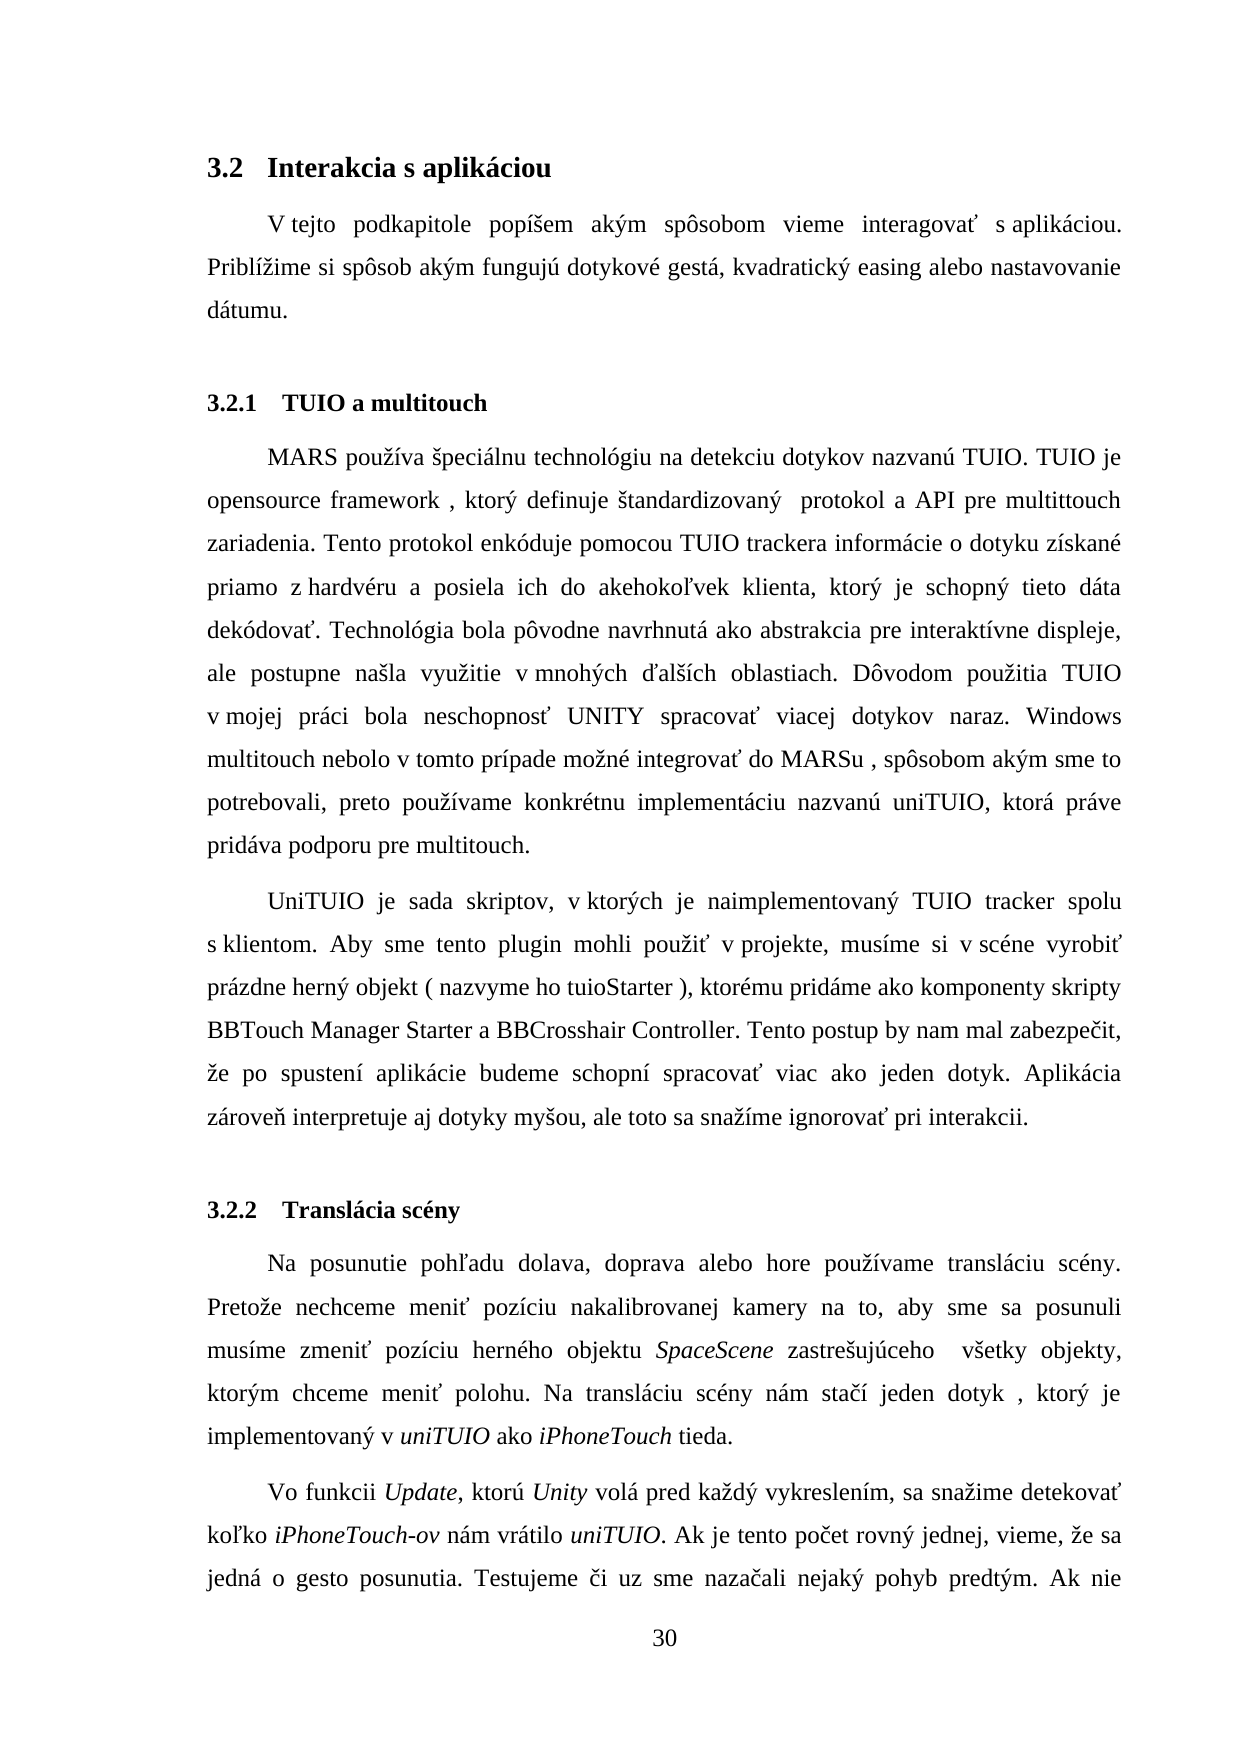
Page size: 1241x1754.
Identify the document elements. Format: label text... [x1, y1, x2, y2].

text UniTUIO je sada skriptov, v ktorých je naimplementovaný TUIO tracker spolu s klientom. Aby sme tento plugin mohli použiť v projekte, musíme si v scéne vyrobiť prázdne herný objekt ( nazvyme ho tuioStarter ), ktorému pridáme ako komponenty skripty BBTouch Manager Starter a BBCrosshair Controller. Tento postup by nam mal zabezpečit, že po spustení aplikácie budeme schopní spracovať viac ako jeden dotyk. Aplikácia zároveň interpretuje aj dotyky myšou, ale toto sa snažíme ignorovať pri interakcii. [207, 886, 1122, 1130]
text MARS používa špeciálnu technológiu na detekciu dotykov nazvanú TUIO. TUIO je opensource framework , ktorý definuje štandardizovaný protokol a API pre multittouch zariadenia. Tento protokol enkóduje pomocou TUIO trackera informácie o dotyku získané priamo z hardvéru a posiela ich do akehokoľvek klienta, ktorý je schopný tieto dáta dekódovať. Technológia bola pôvodne navrhnutá ako abstrakcia pre interaktívne displeje, ale postupne našla využitie v mnohých ďalších oblastiach. Dôvodom použitia TUIO v mojej práci bola neschopnosť UNITY spracovať viacej dotykov naraz. Windows multitouch nebolo v tomto prípade možné integrovať do MARSu , spôsobom akým sme to potrebovali, preto používame konkrétnu implementáciu nazvanú uniTUIO, ktorá práve pridáva podporu pre multitouch. [207, 442, 1122, 859]
subtitle Interakcia s aplikáciou [207, 151, 1122, 184]
subtitle Translácia scény [207, 1195, 1122, 1223]
text V tejto podkapitole popíšem akým spôsobom vieme interagovať s aplikáciou. Priblížime si spôsob akým fungujú dotykové gestá, kvadratický easing alebo nastavovanie dátumu. [207, 209, 1122, 324]
subtitle TUIO a multitouch [207, 388, 1122, 417]
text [207, 1477, 1122, 1592]
text Na posunutie pohľadu dolava, doprava alebo hore používame transláciu scény. Pretože nechceme meniť pozíciu nakalibrovanej kamery na to, aby sme sa posunuli musíme zmeniť pozíciu herného objektu SpaceScene zastrešujúceho všetky objekty, ktorým chceme meniť polohu. Na transláciu scény nám stačí jeden dotyk , ktorý je implementovaný v uniTUIO ako iPhoneTouch tieda. [207, 1248, 1122, 1450]
